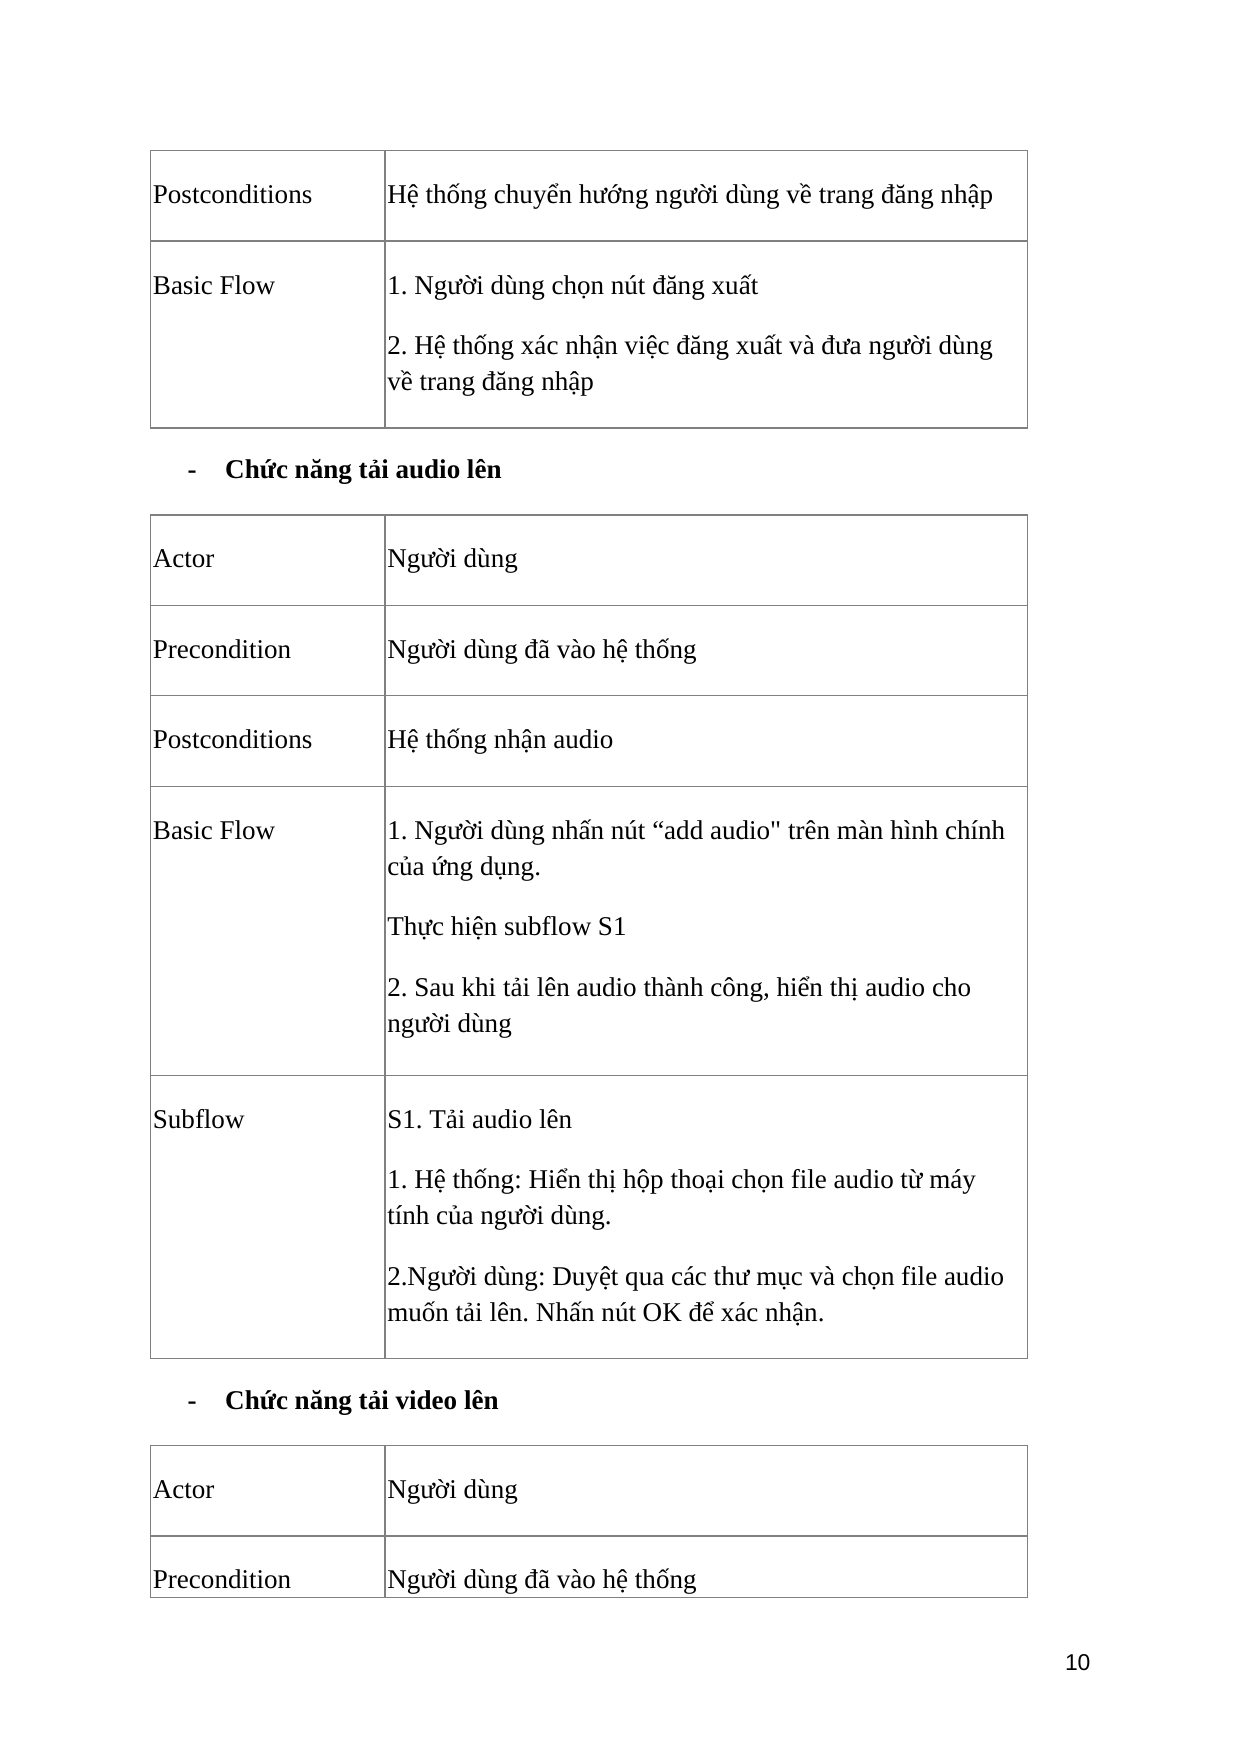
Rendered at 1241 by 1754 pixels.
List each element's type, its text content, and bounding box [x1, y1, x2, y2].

table_header Người dùng [386, 1446, 1027, 1535]
table_cell 1. Người dùng chọn nút đăng xuất 2. Hệ thống xác nhận việc đăng xuất và đưa người dùng về trang đăng nhập [386, 242, 1027, 427]
table_header Actor [151, 516, 384, 605]
list Chức năng tải video lên [187, 1384, 1090, 1415]
table_header Actor [151, 1446, 384, 1535]
table_cell Basic Flow [151, 242, 384, 427]
table_cell 1. Người dùng nhấn nút “add audio" trên màn hình chính của ứng dụng. Thực hiện subflow S1 2. Sau khi tải lên audio thành công, hiển thị audio cho người dùng [386, 787, 1027, 1074]
table_cell S1. Tải audio lên 1. Hệ thống: Hiển thị hộp thoại chọn file audio từ máy tính của người dùng. 2.Người dùng: Duyệt qua các thư mục và chọn file audio muốn tải lên. Nhấn nút OK để xác nhận. [386, 1076, 1027, 1358]
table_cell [386, 1537, 1027, 1597]
table_cell Postconditions [151, 151, 384, 240]
table_cell Postconditions [151, 696, 384, 786]
table_cell Precondition [151, 606, 384, 695]
list Chức năng tải audio lên [187, 453, 1090, 485]
table_cell Basic Flow [151, 787, 384, 1074]
table_header Người dùng [386, 516, 1027, 605]
table_cell Precondition [151, 1537, 384, 1597]
table_cell Subflow [151, 1076, 384, 1358]
table_cell Hệ thống chuyển hướng người dùng về trang đăng nhập [386, 151, 1027, 240]
table_cell Hệ thống nhận audio [386, 696, 1027, 786]
table_cell Người dùng đã vào hệ thống [386, 606, 1027, 695]
